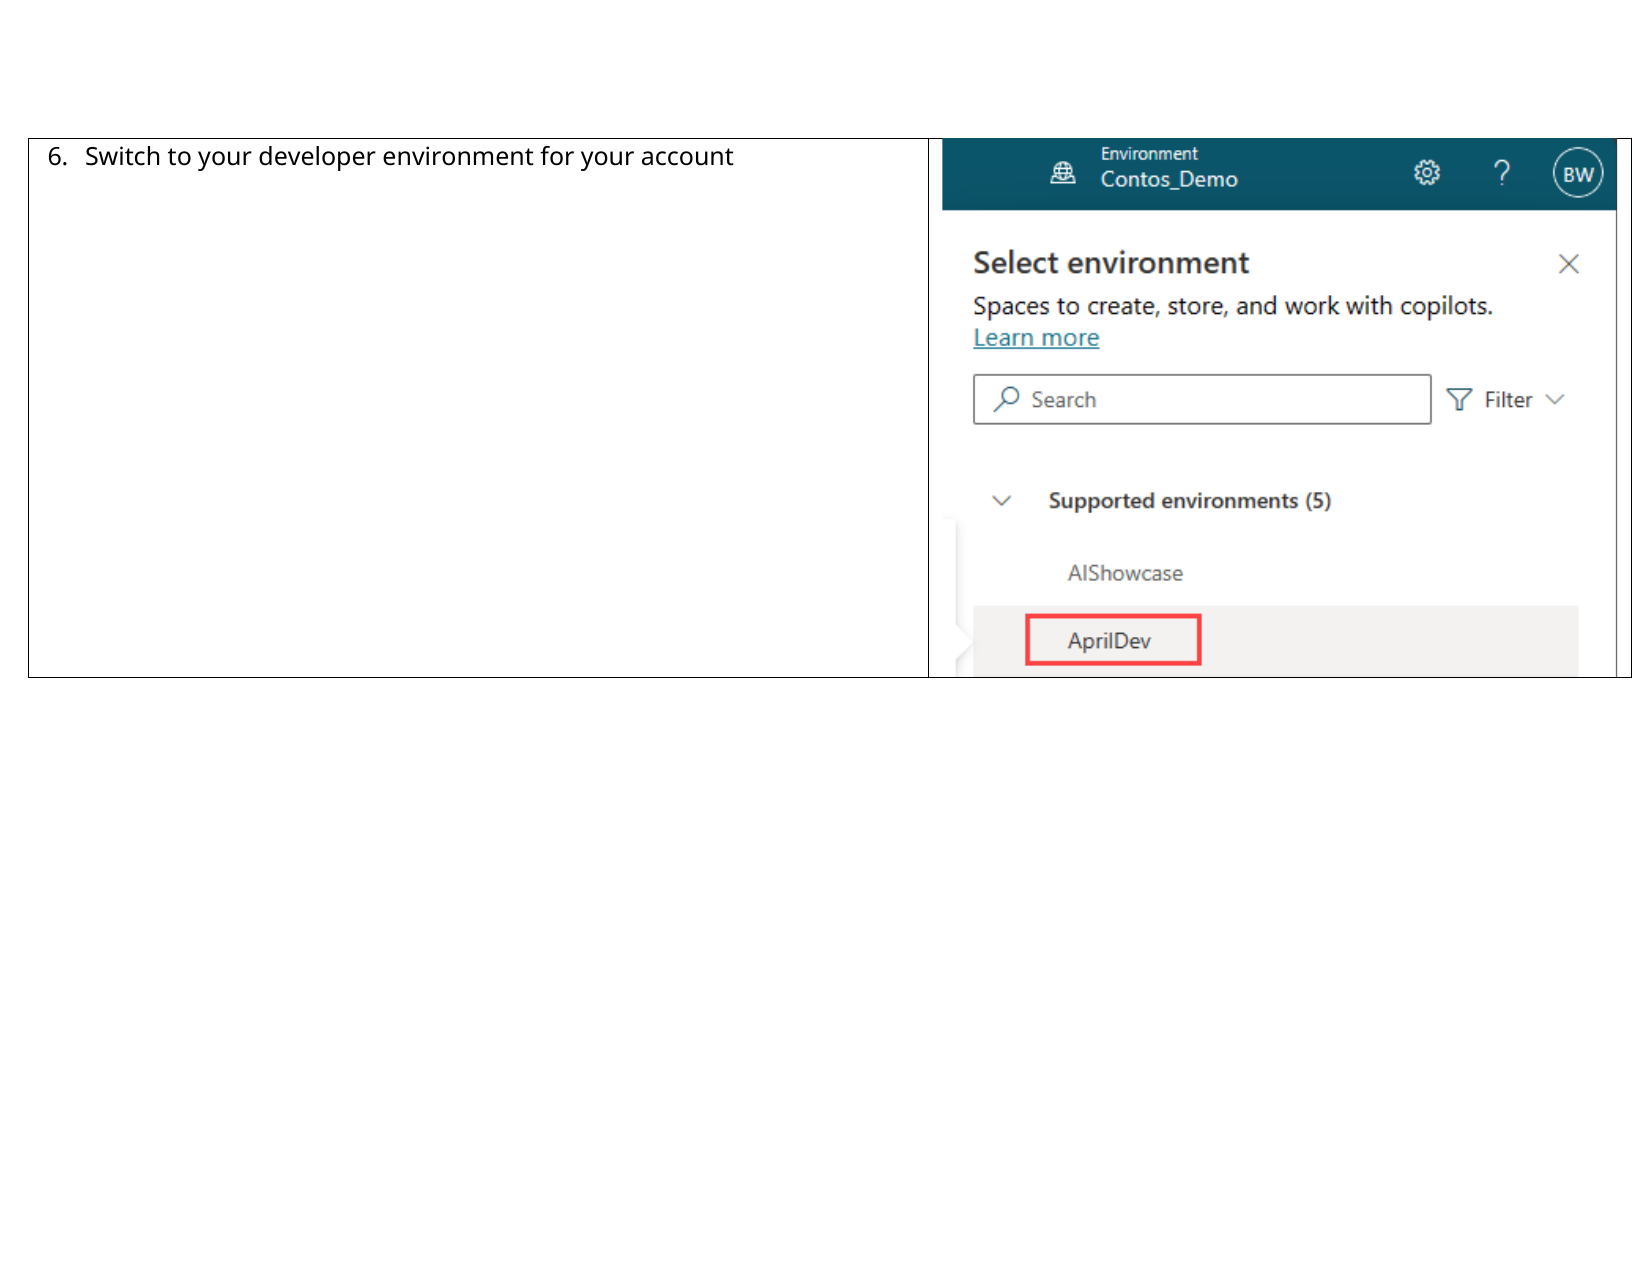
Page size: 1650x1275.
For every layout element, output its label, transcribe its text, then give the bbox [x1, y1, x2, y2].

table_cell Switch to your developer environment for your account [29, 139, 928, 677]
picture [942, 138, 1618, 677]
table_cell [1618, 139, 1631, 677]
table_cell [929, 139, 942, 677]
